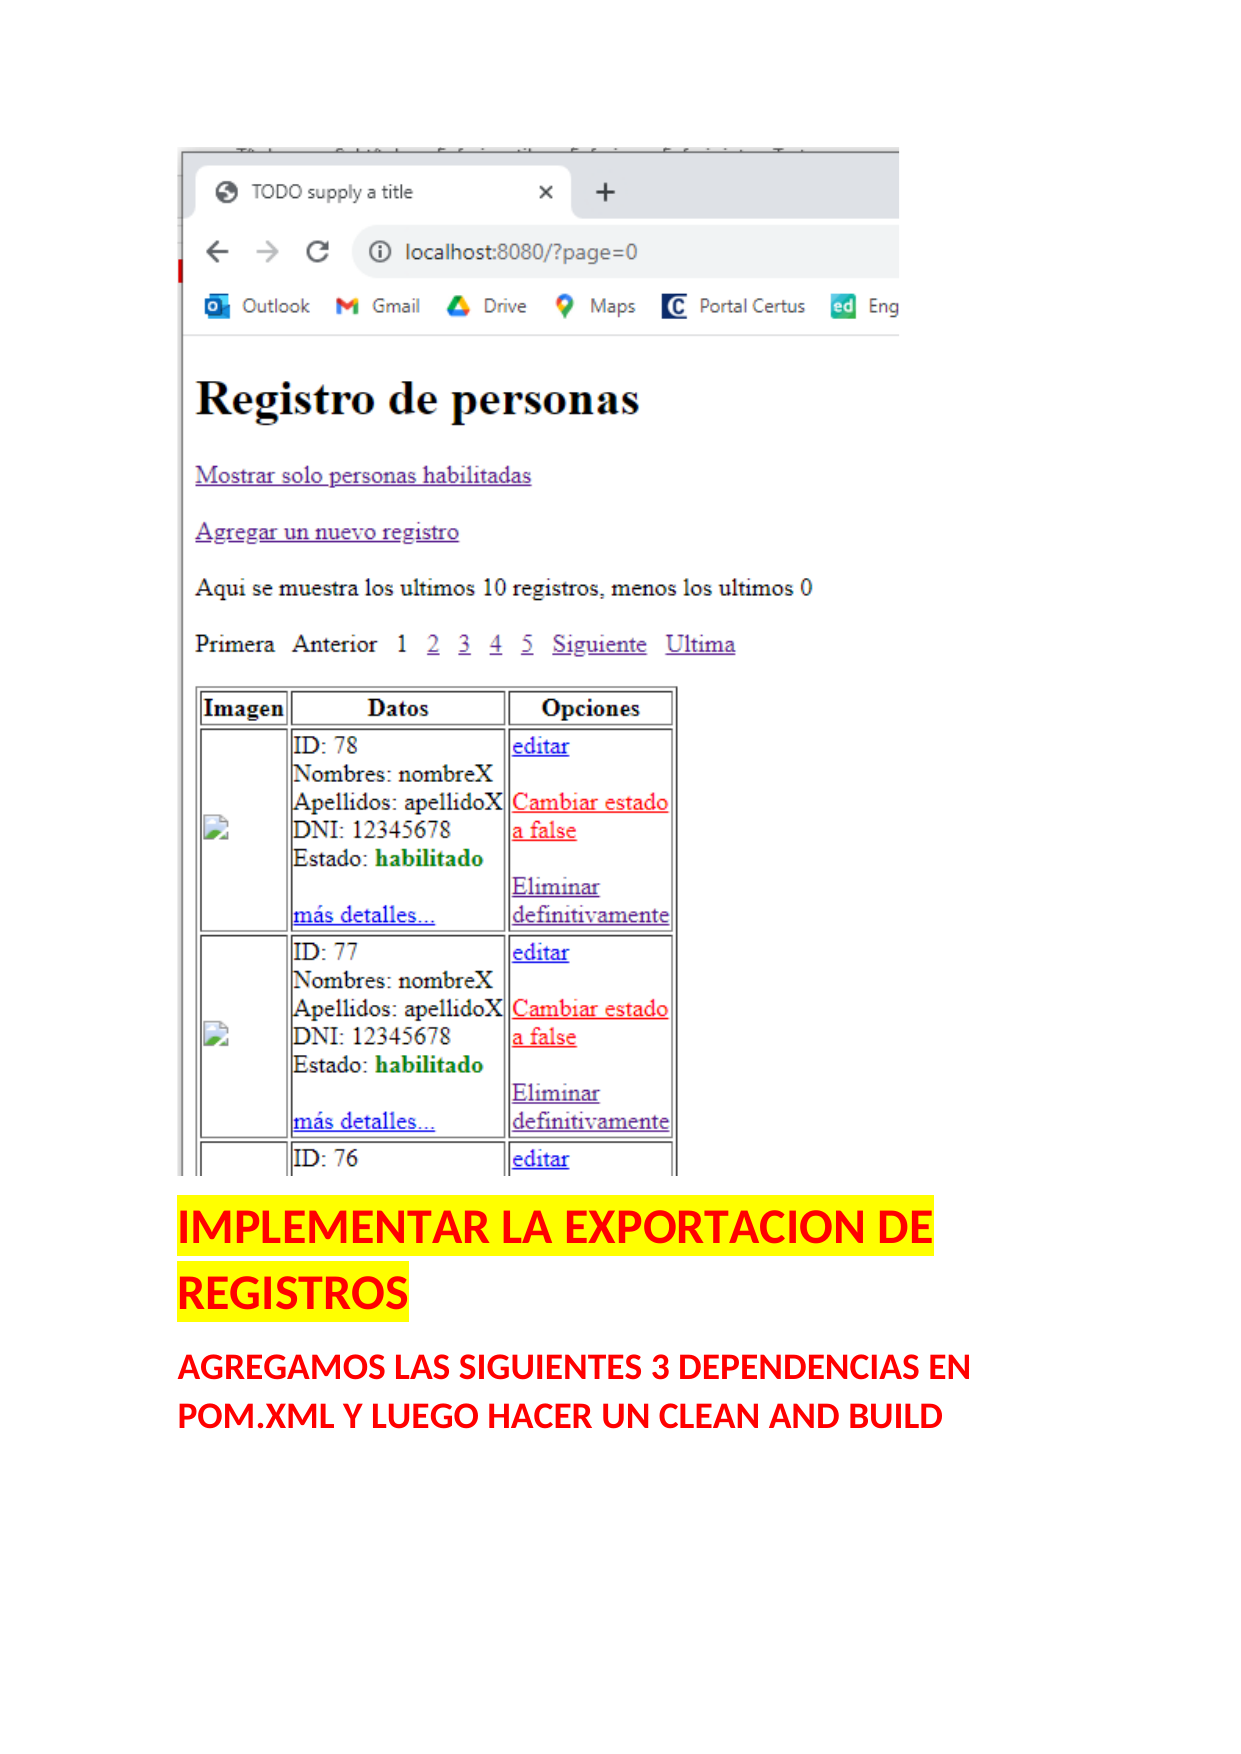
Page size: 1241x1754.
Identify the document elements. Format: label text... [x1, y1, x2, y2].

text AGREGAMOS LAS SIGUIENTES 3 DEPENDENCIAS EN POM.XML Y LUEGO HACER UN CLEAN AND BUILD [177, 1343, 1063, 1438]
text IMPLEMENTAR LA EXPORTACION DE REGISTROS [177, 1195, 1063, 1322]
picture [177, 147, 900, 1176]
